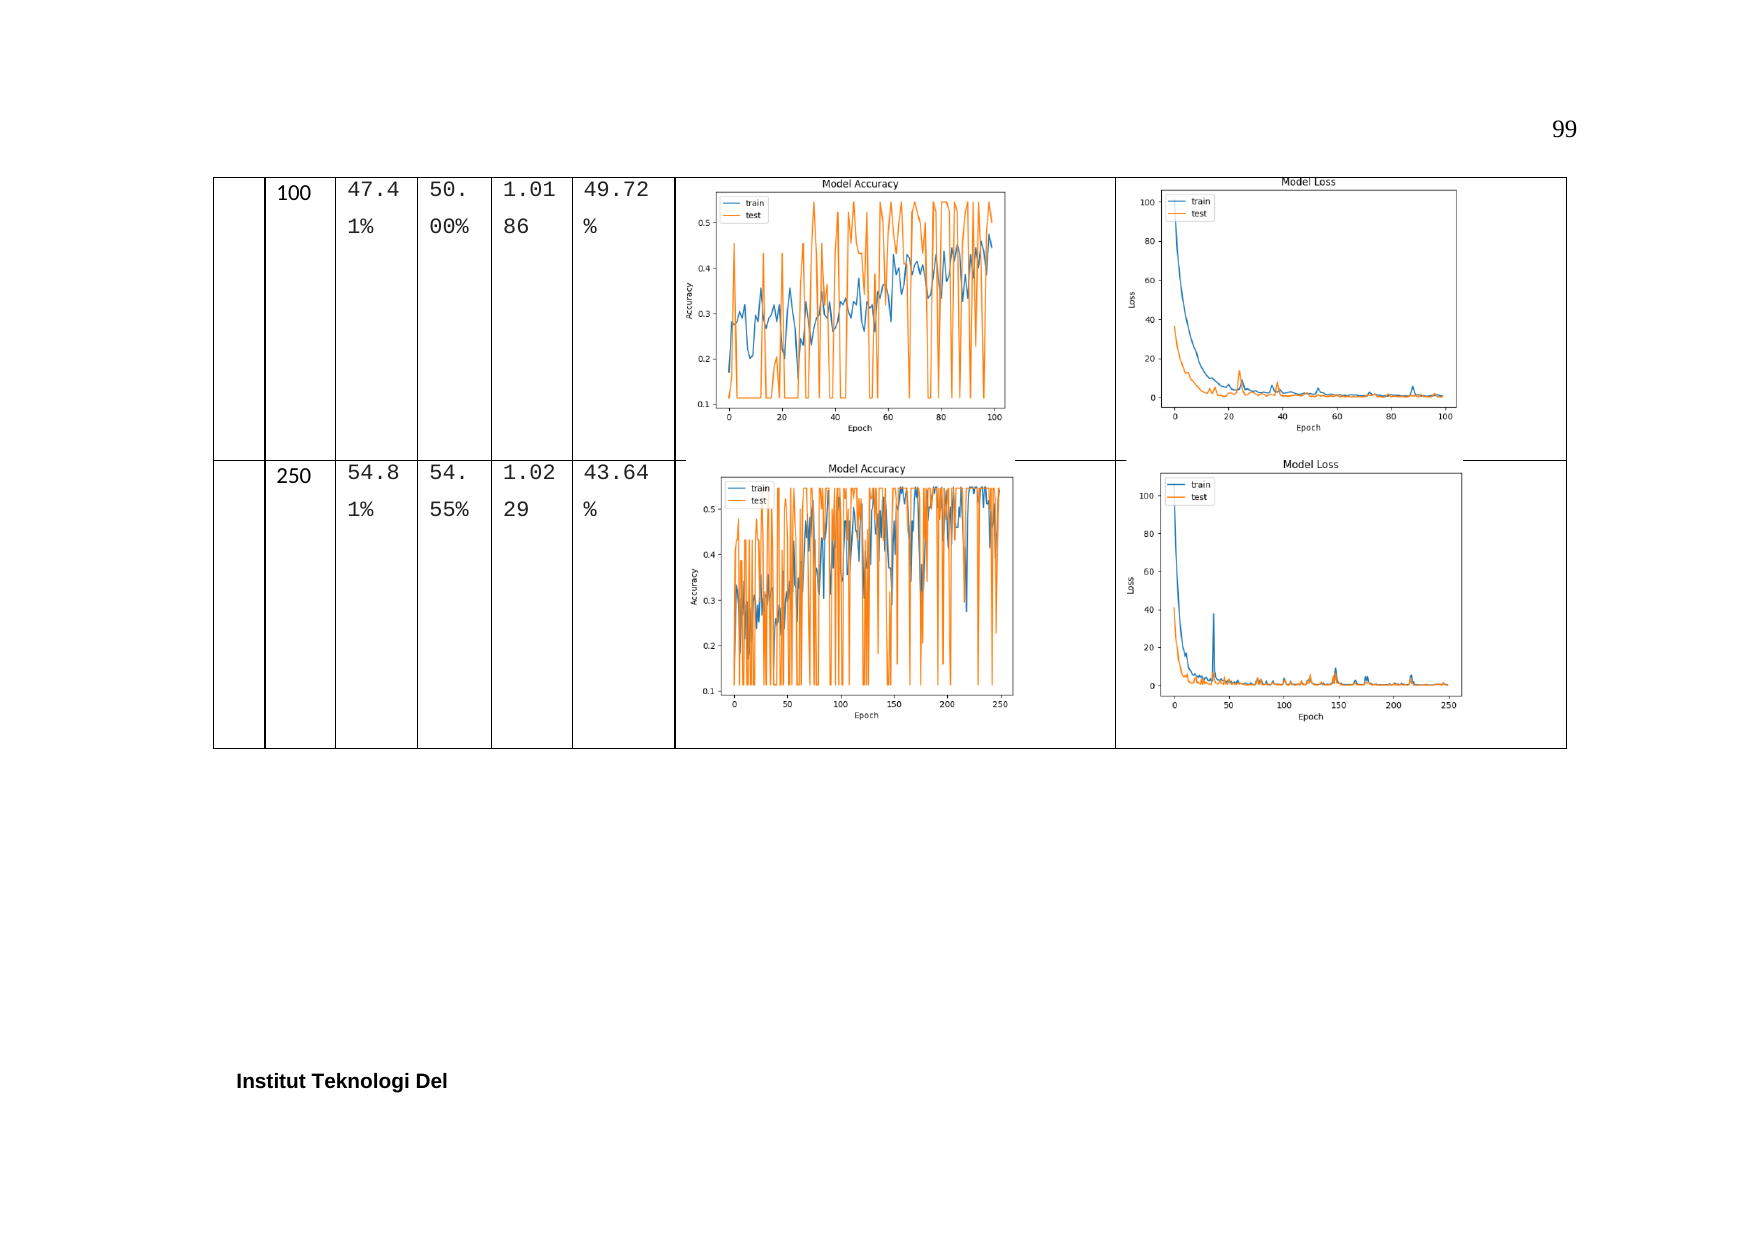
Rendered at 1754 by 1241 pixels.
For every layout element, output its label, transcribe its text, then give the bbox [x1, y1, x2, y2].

table_cell 54.55% [418, 461, 491, 748]
table_cell [214, 461, 264, 748]
picture [686, 460, 1016, 720]
table_cell 250 [266, 461, 335, 748]
table_cell [1116, 461, 1566, 748]
picture [1126, 460, 1463, 722]
picture [1126, 178, 1459, 433]
table_cell [214, 178, 264, 460]
table_cell 50.00% [418, 178, 491, 460]
picture [686, 178, 1006, 432]
table_cell 1.0229 [492, 461, 572, 748]
table_cell [676, 461, 1115, 748]
table_cell 54.81% [336, 461, 417, 748]
table_cell 47.41% [336, 178, 417, 460]
table_cell 100 [266, 178, 335, 460]
table_cell 49.72 % [573, 178, 674, 460]
table_cell [676, 178, 1115, 460]
table_cell 1.0186 [492, 178, 572, 460]
table_cell [1116, 178, 1566, 460]
table_cell 43.64 % [573, 461, 674, 748]
